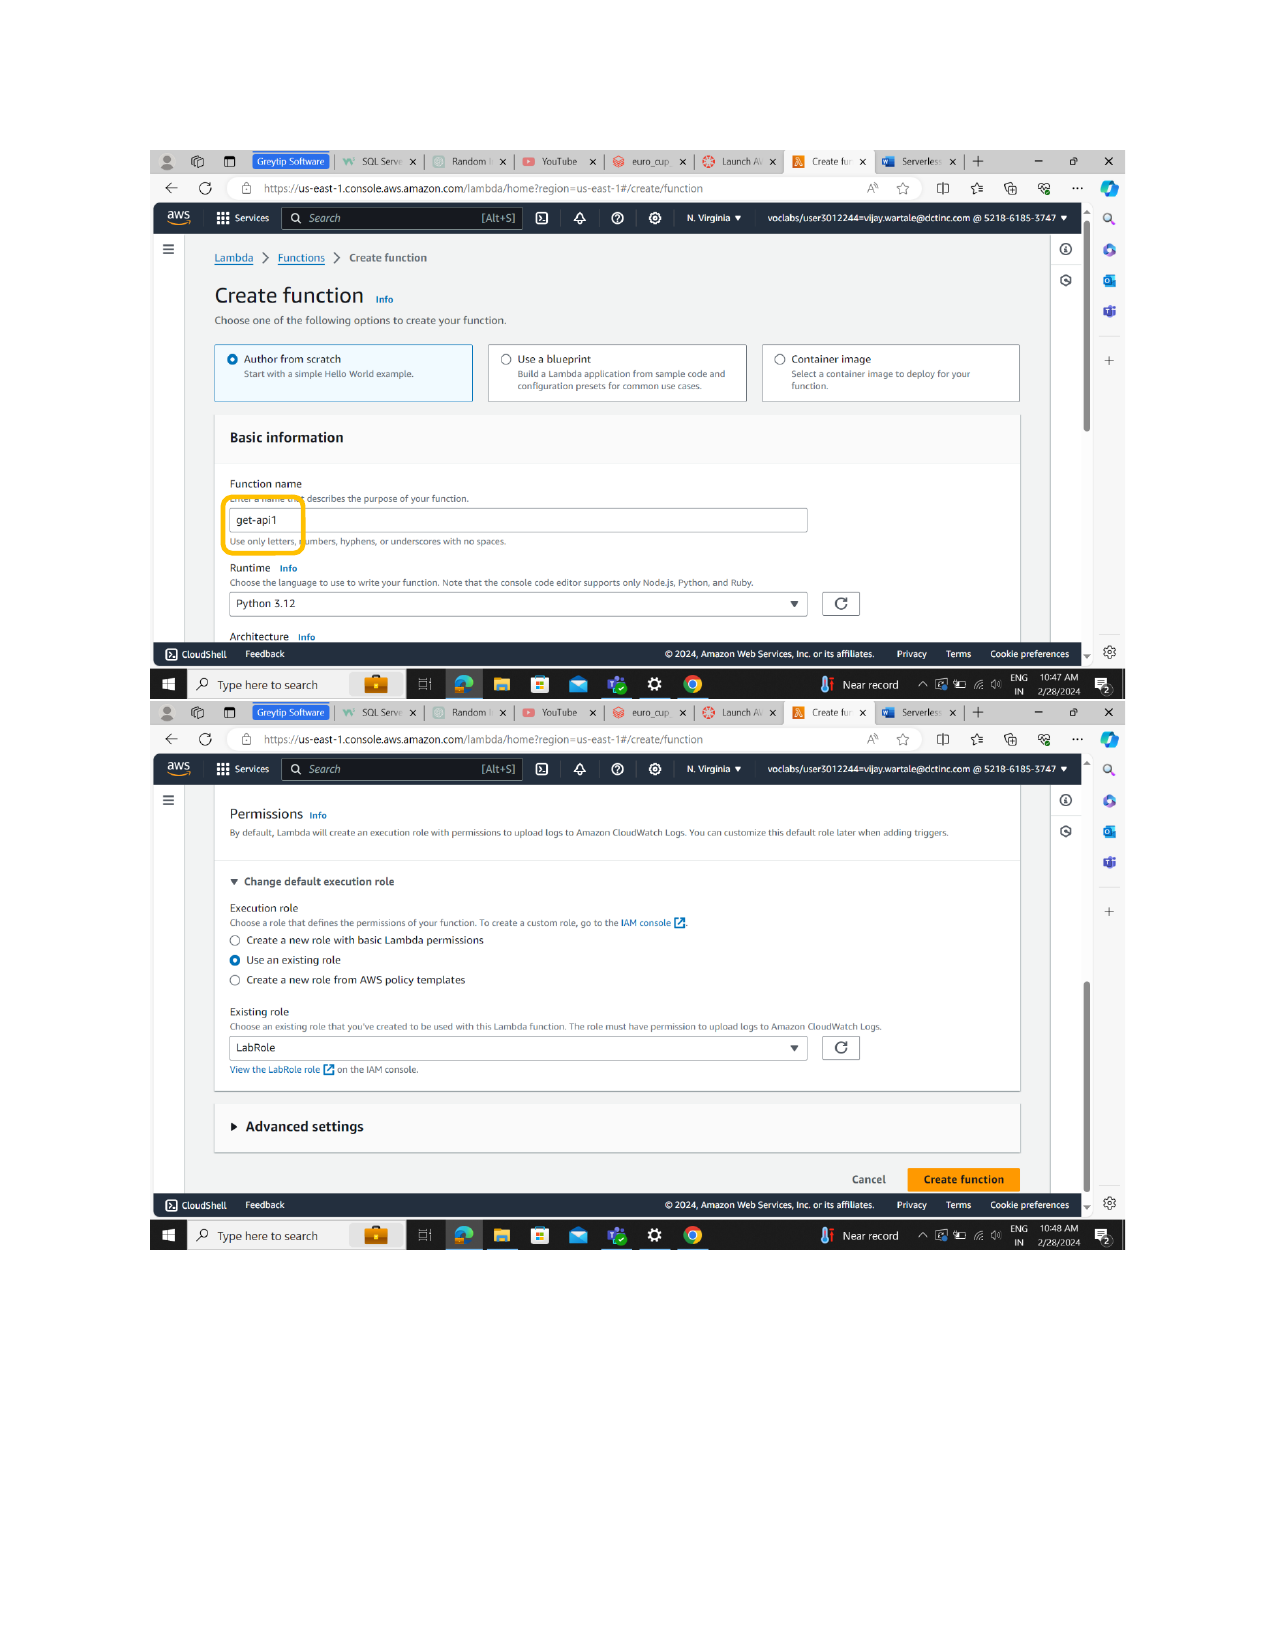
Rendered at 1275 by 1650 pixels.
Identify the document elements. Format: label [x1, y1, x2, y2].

picture [150, 701, 1125, 1250]
picture [150, 150, 1125, 699]
